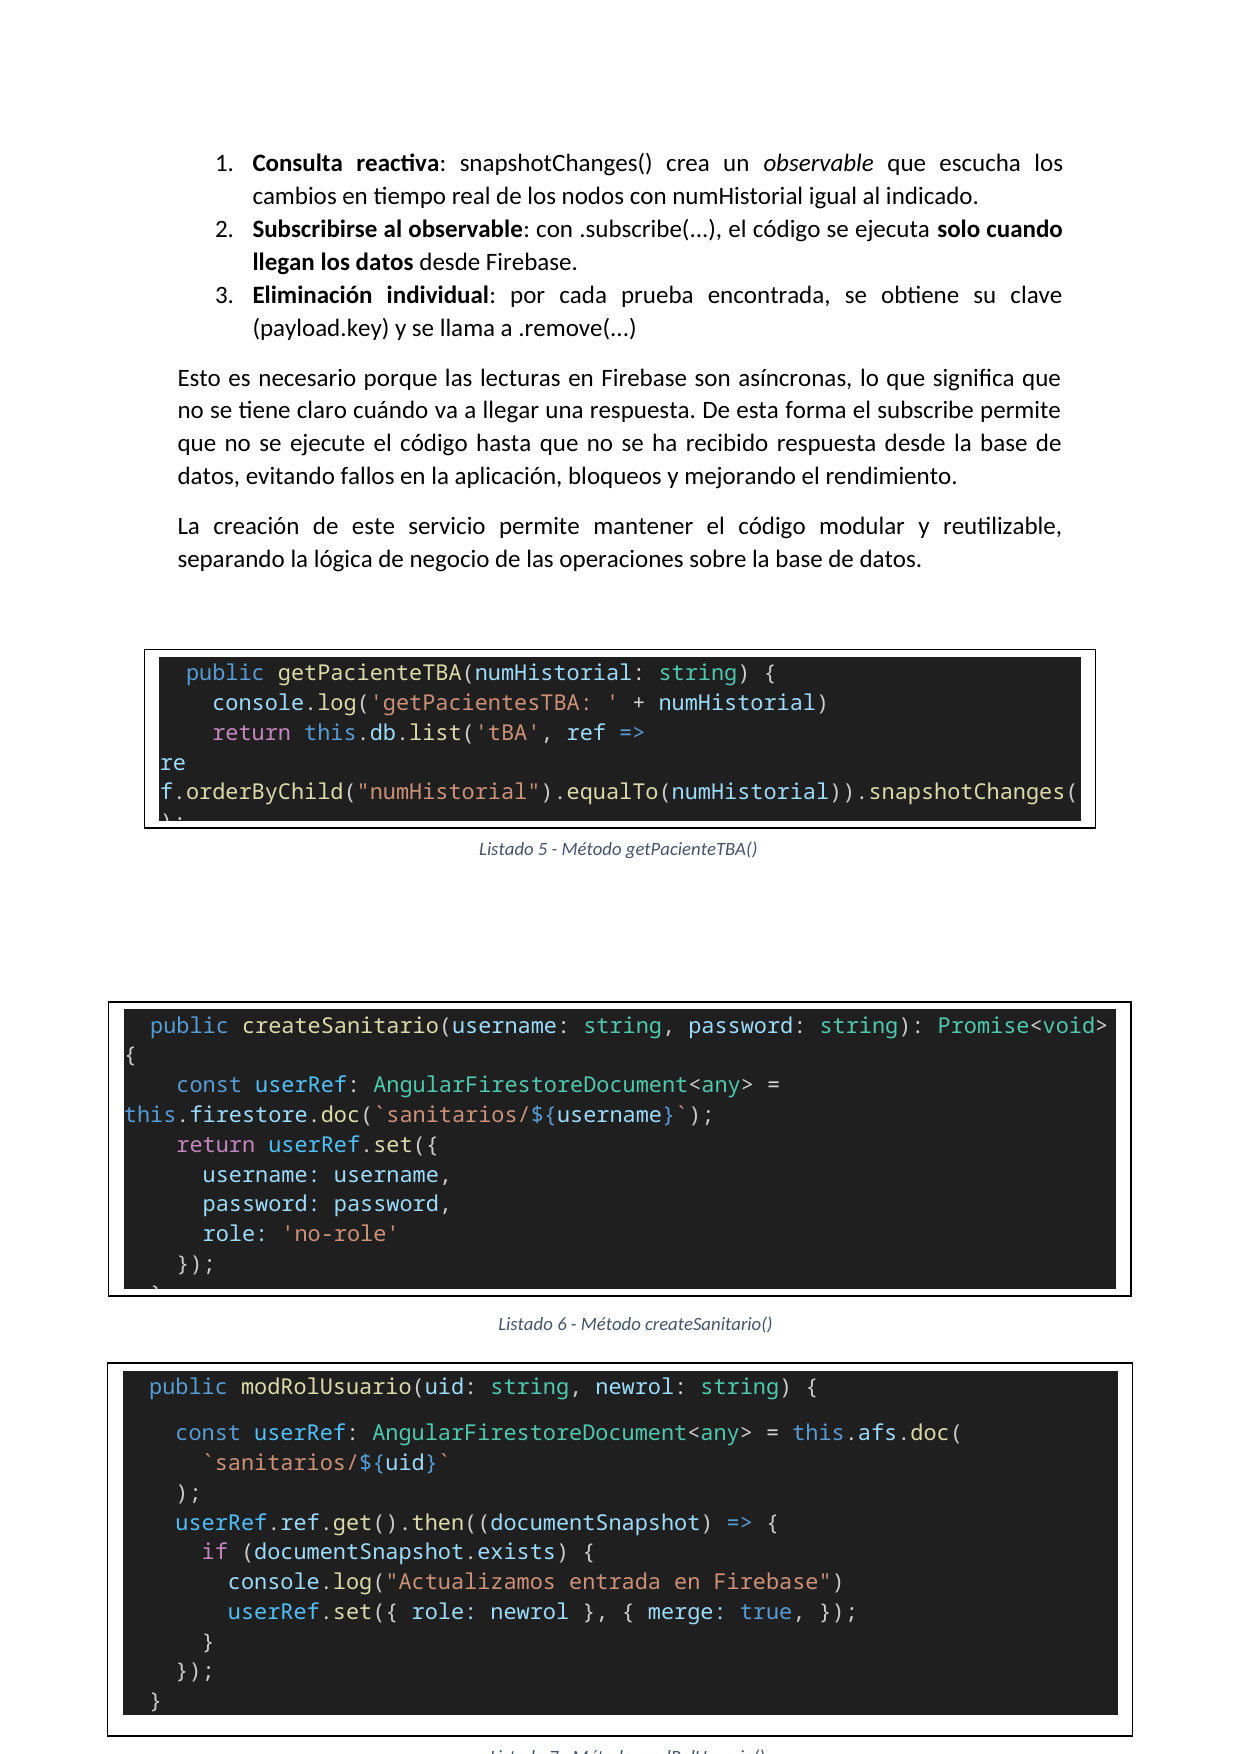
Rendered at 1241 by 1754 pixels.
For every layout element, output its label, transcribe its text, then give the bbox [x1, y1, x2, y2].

list Subscribirse al observable: con .subscribe(...), el código se ejecuta solo cuando llegan los datos desde Firebase. [215, 213, 1063, 277]
text La creación de este servicio permite mantener el código modular y reutilizable, separando la lógica de negocio de las operaciones sobre la base de datos. [177, 510, 1063, 573]
list Consulta reactiva: snapshotChanges() crea un observable que escucha los cambios en tiempo real de los nodos con numHistorial igual al indicado. [215, 148, 1063, 211]
text Esto es necesario porque las lecturas en Firebase son asíncronas, lo que significa que no se tiene claro cuándo va a llegar una respuesta. De esta forma el subscribe permite que no se ejecute el código hasta que no se ha recibido respuesta desde la base de datos, evitando fallos en la aplicación, bloqueos y mejorando el rendimiento. [177, 362, 1063, 491]
list Eliminación individual: por cada prueba encontrada, se obtiene su clave (payload.key) y se llama a .remove(...) [215, 279, 1063, 343]
